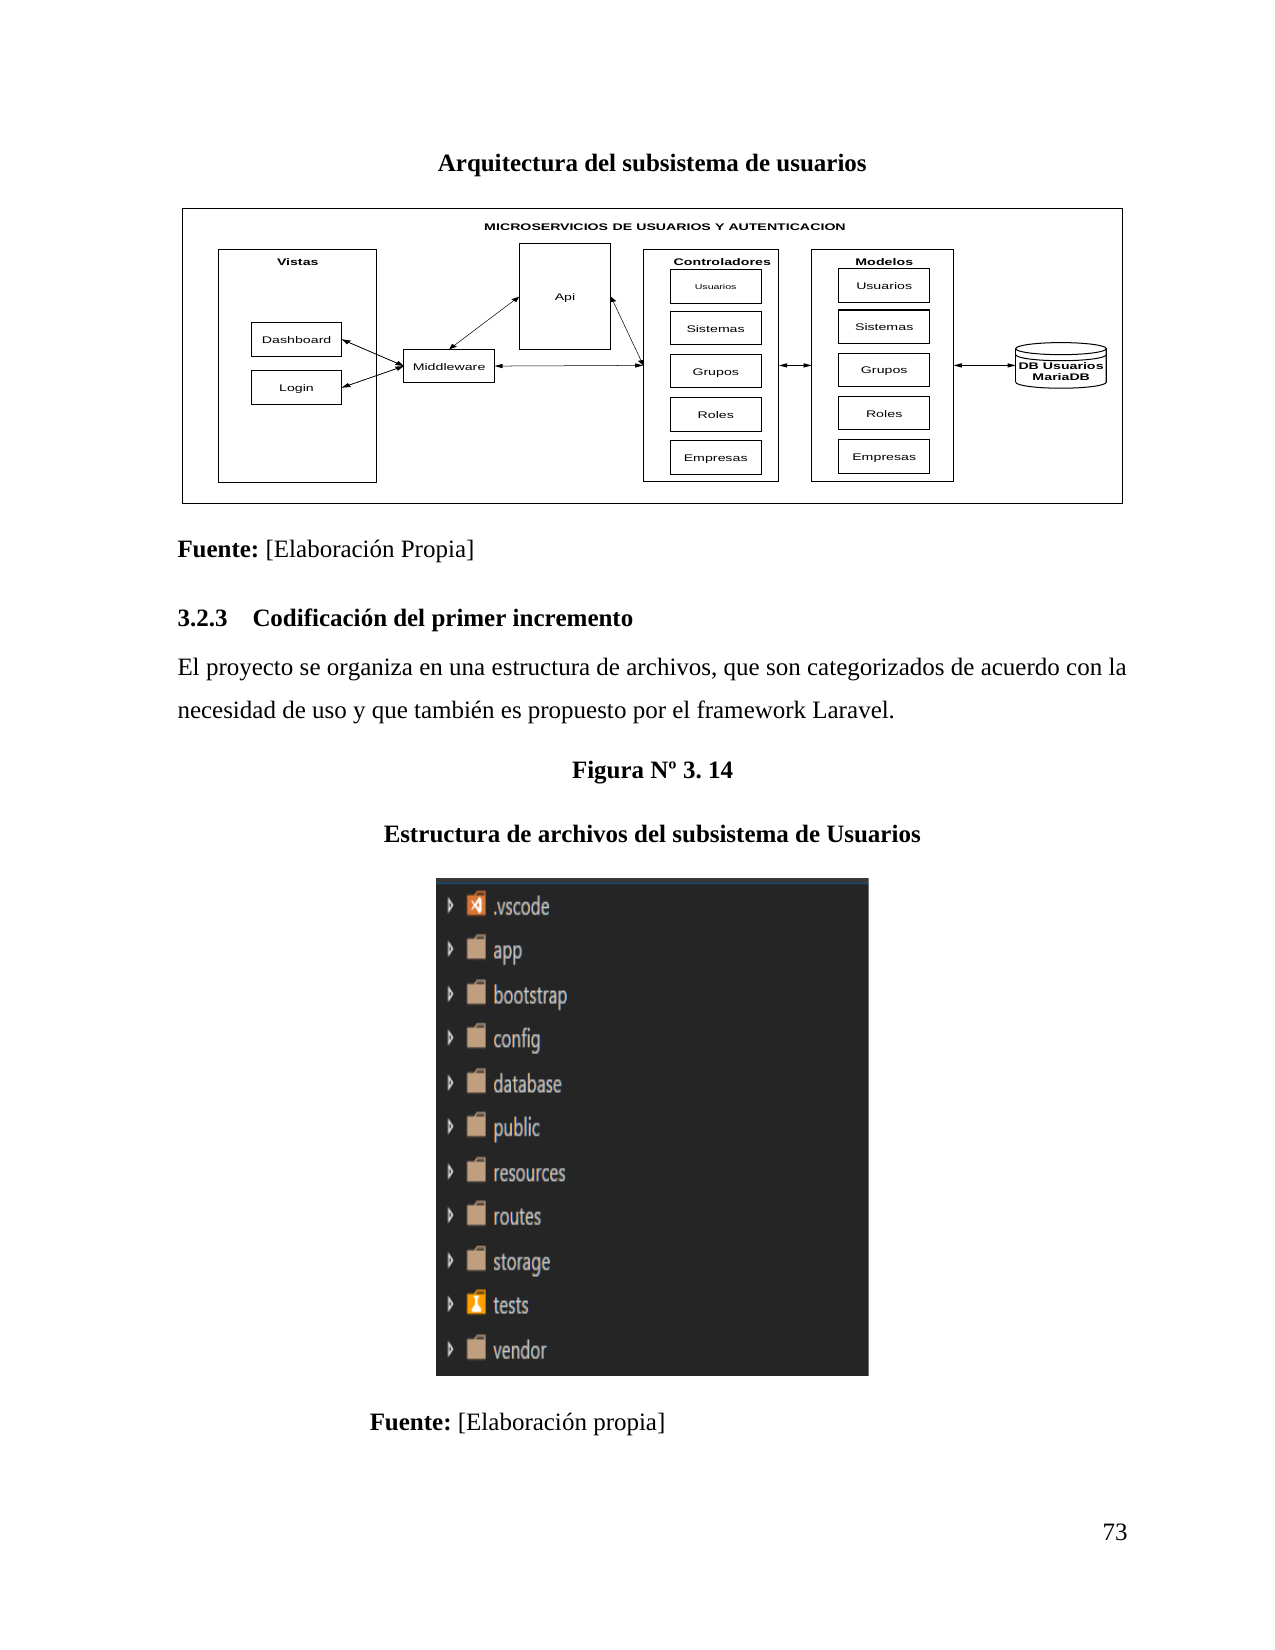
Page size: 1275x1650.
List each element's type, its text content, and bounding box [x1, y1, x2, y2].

text Fuente: [Elaboración propia] [355, 1407, 1127, 1435]
text Arquitectura del subsistema de usuarios [177, 148, 1127, 176]
text El proyecto se organiza en una estructura de archivos, que son categorizados de acuerdo con la necesidad de uso y que también es propuesto por el framework Laravel. [177, 652, 1127, 724]
subtitle Codificación del primer incremento [177, 603, 1127, 631]
text Figura Nº 3. 14 [177, 755, 1127, 784]
text Fuente: [Elaboración Propia] [177, 534, 1127, 563]
picture [436, 878, 869, 1376]
text Estructura de archivos del subsistema de Usuarios [177, 819, 1127, 848]
